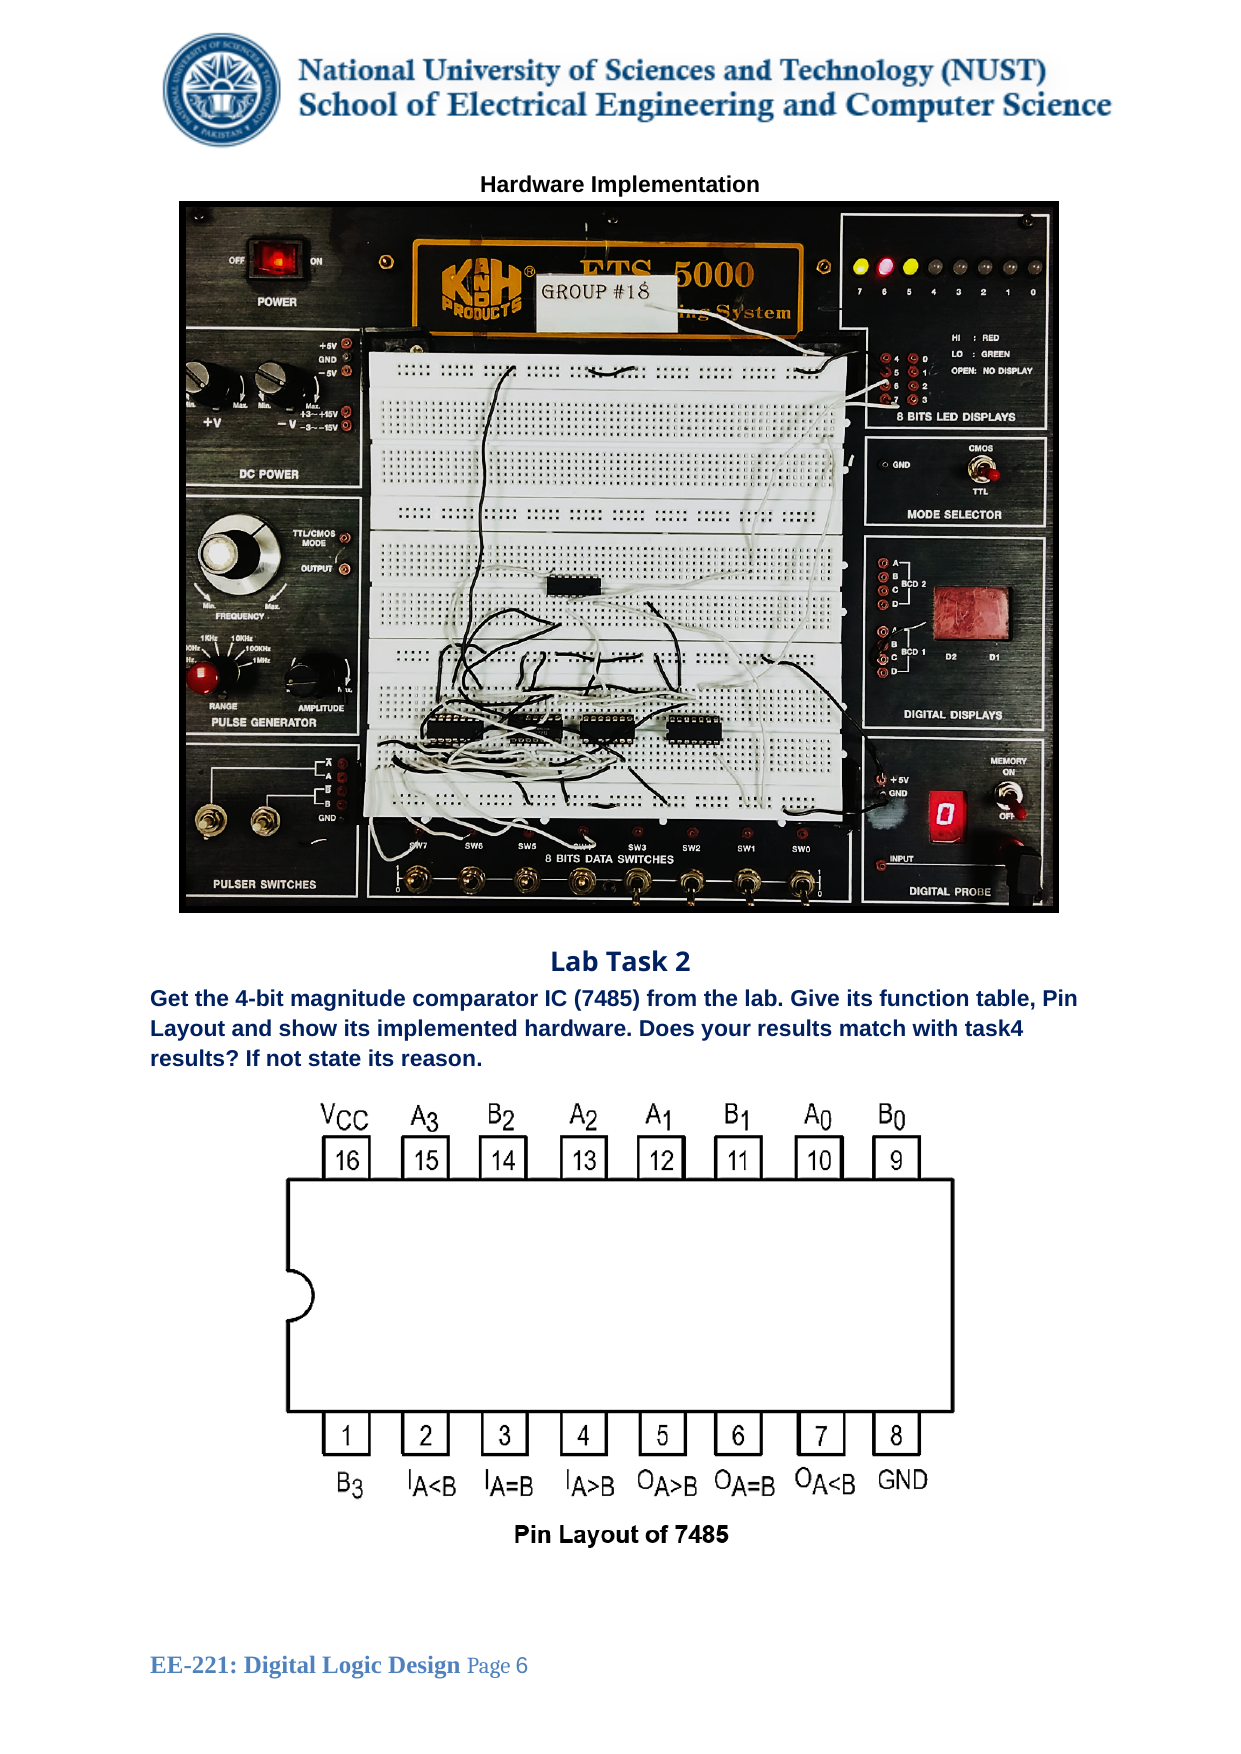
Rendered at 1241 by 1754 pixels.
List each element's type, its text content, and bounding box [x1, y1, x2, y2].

picture [283, 1096, 958, 1552]
picture [150, 27, 1125, 158]
text Lab Task 2 [150, 942, 1090, 979]
text Hardware Implementation [150, 171, 1090, 197]
picture [186, 207, 1053, 906]
text Get the 4-bit magnitude comparator IC (7485) from the lab. Give its function table, Pin Layout and show its implemented hardware. Does your results match with task4 results? If not state its reason. [150, 985, 1090, 1072]
